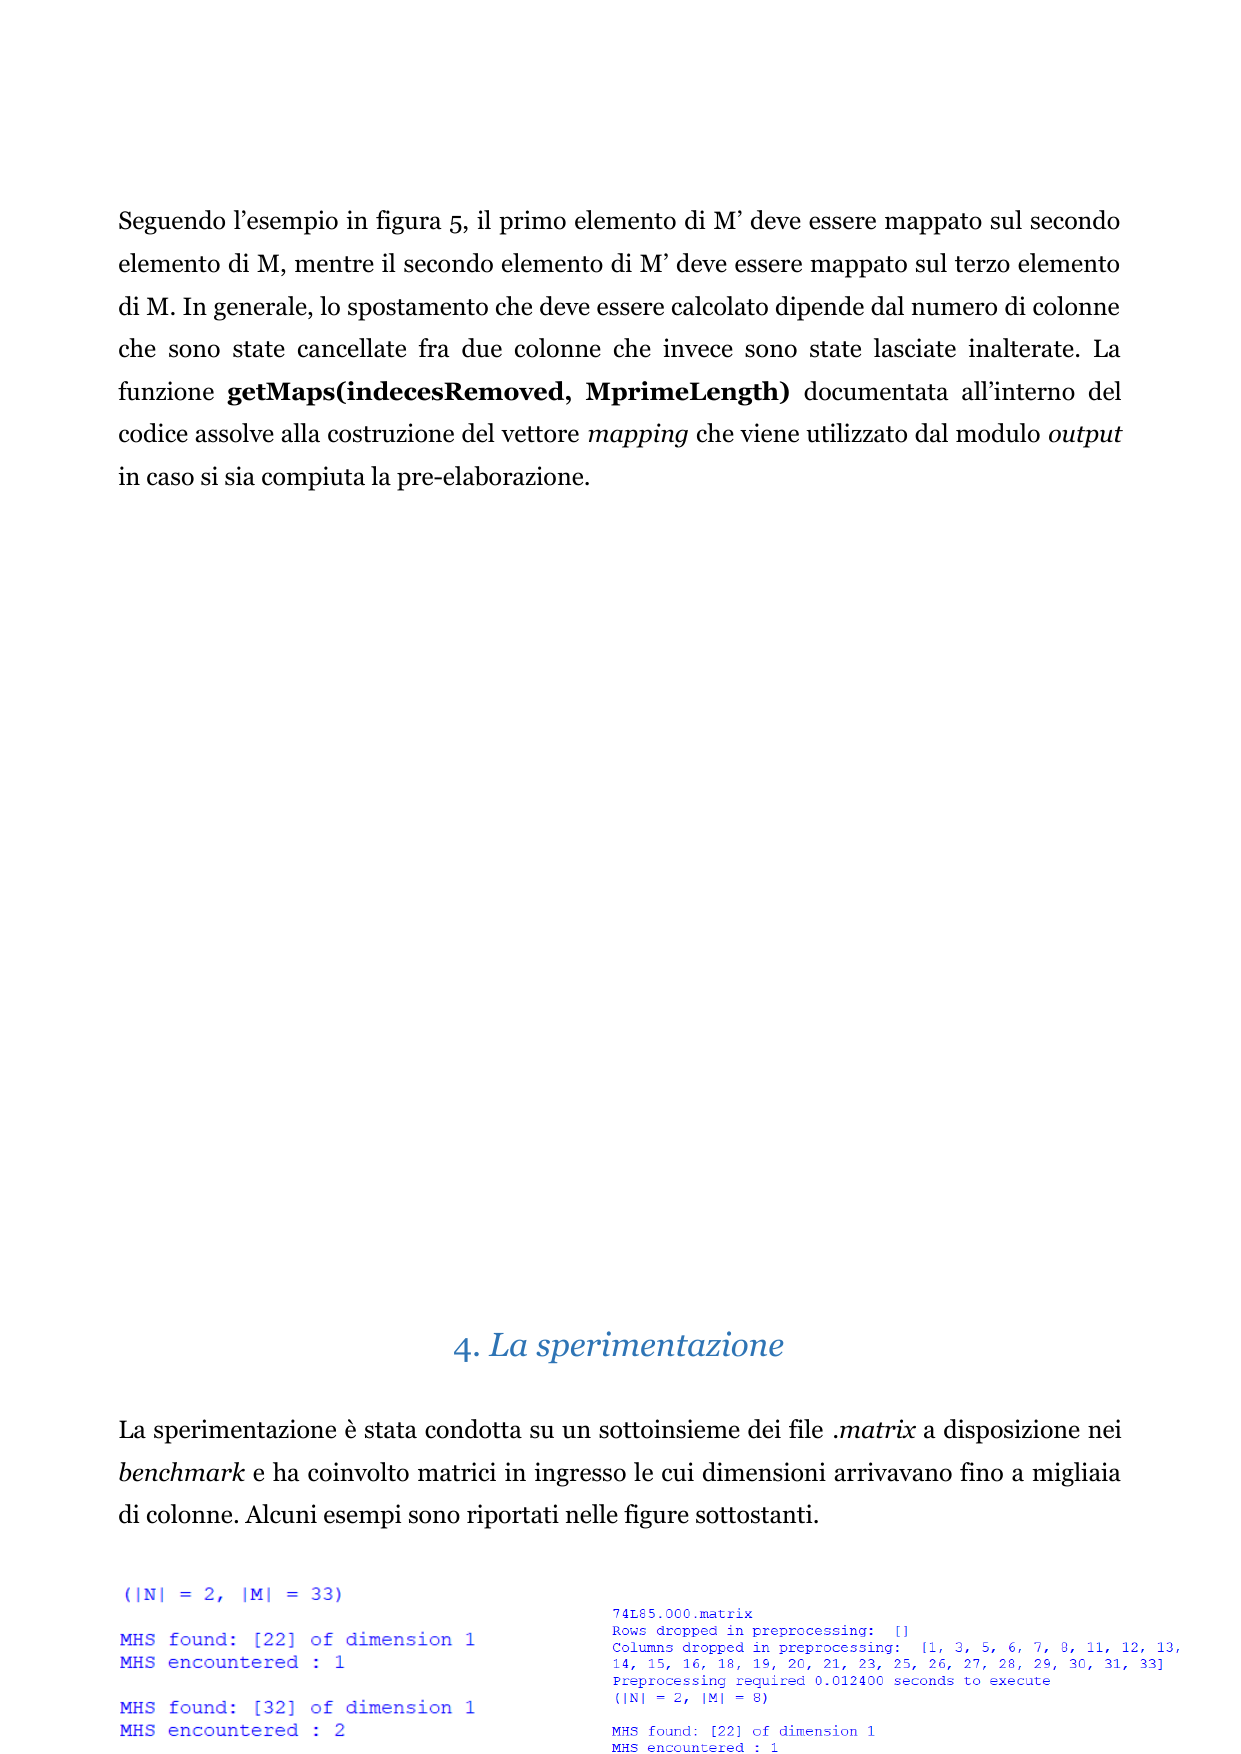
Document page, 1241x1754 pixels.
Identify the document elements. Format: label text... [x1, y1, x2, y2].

subtitle 4. La sperimentazione [118, 1326, 1122, 1363]
picture [118, 1583, 1185, 1754]
text Seguendo l’esempio in figura 5, il primo elemento di M’ deve essere mappato sul secondo elemento di M, mentre il secondo elemento di M’ deve essere mappato sul terzo elemento di M. In generale, lo spostamento che deve essere calcolato dipende dal numero di colonne che sono state cancellate fra due colonne che invece sono state lasciate inalterate. La funzione getMaps(indecesRemoved, MprimeLength) documentata all’interno del codice assolve alla costruzione del vettore mapping che viene utilizzato dal modulo output in caso si sia compiuta la pre-elaborazione. [118, 207, 1122, 491]
text La sperimentazione è stata condotta su un sottoinsieme dei file .matrix a disposizione nei benchmark e ha coinvolto matrici in ingresso le cui dimensioni arrivavano fino a migliaia di colonne. Alcuni esempi sono riportati nelle figure sottostanti. [118, 1415, 1122, 1529]
